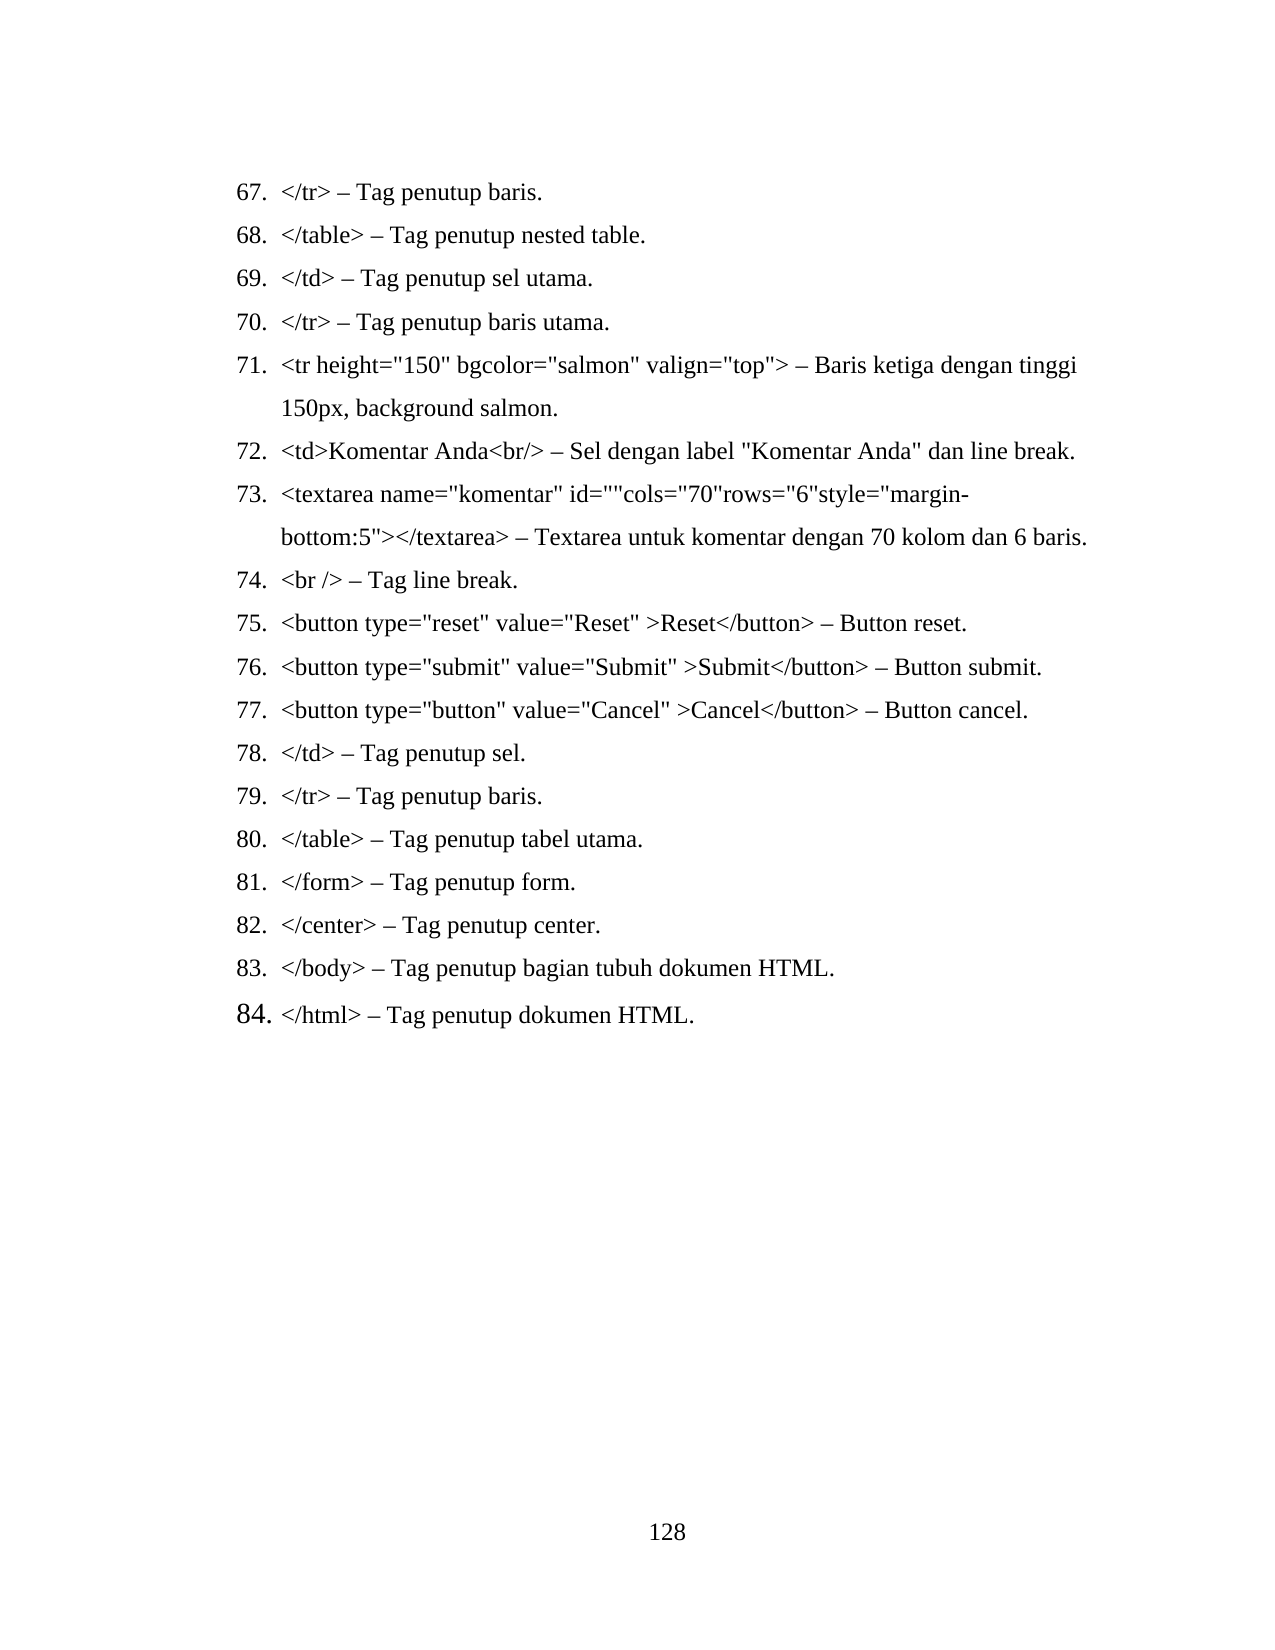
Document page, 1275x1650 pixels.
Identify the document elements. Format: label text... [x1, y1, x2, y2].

list <br /> – Tag line break. [236, 565, 1098, 594]
list <td>Komentar Anda<br/> – Sel dengan label "Komentar Anda" dan line break. [236, 436, 1098, 465]
list <tr height="150" bgcolor="salmon" valign="top"> – Baris ketiga dengan tinggi 150px, background salmon. [236, 350, 1098, 422]
list <button type="submit" value="Submit" >Submit</button> – Button submit. [236, 652, 1098, 680]
list </form> – Tag penutup form. [236, 867, 1098, 896]
list </table> – Tag penutup tabel utama. [236, 824, 1098, 853]
list <button type="reset" value="Reset" >Reset</button> – Button reset. [236, 608, 1098, 637]
list </td> – Tag penutup sel. [236, 738, 1098, 767]
list </td> – Tag penutup sel utama. [236, 263, 1098, 292]
list </html> – Tag penutup dokumen HTML. [236, 997, 1098, 1030]
list </center> – Tag penutup center. [236, 910, 1098, 939]
list </table> – Tag penutup nested table. [236, 220, 1098, 249]
list <textarea name="komentar" id=""cols="70"rows="6"style="margin-bottom:5"></textarea> – Textarea untuk komentar dengan 70 kolom dan 6 baris. [236, 479, 1098, 551]
list </tr> – Tag penutup baris. [236, 177, 1098, 206]
list </tr> – Tag penutup baris utama. [236, 307, 1098, 335]
list <button type="button" value="Cancel" >Cancel</button> – Button cancel. [236, 695, 1098, 723]
list </tr> – Tag penutup baris. [236, 781, 1098, 810]
list </body> – Tag penutup bagian tubuh dokumen HTML. [236, 953, 1098, 982]
